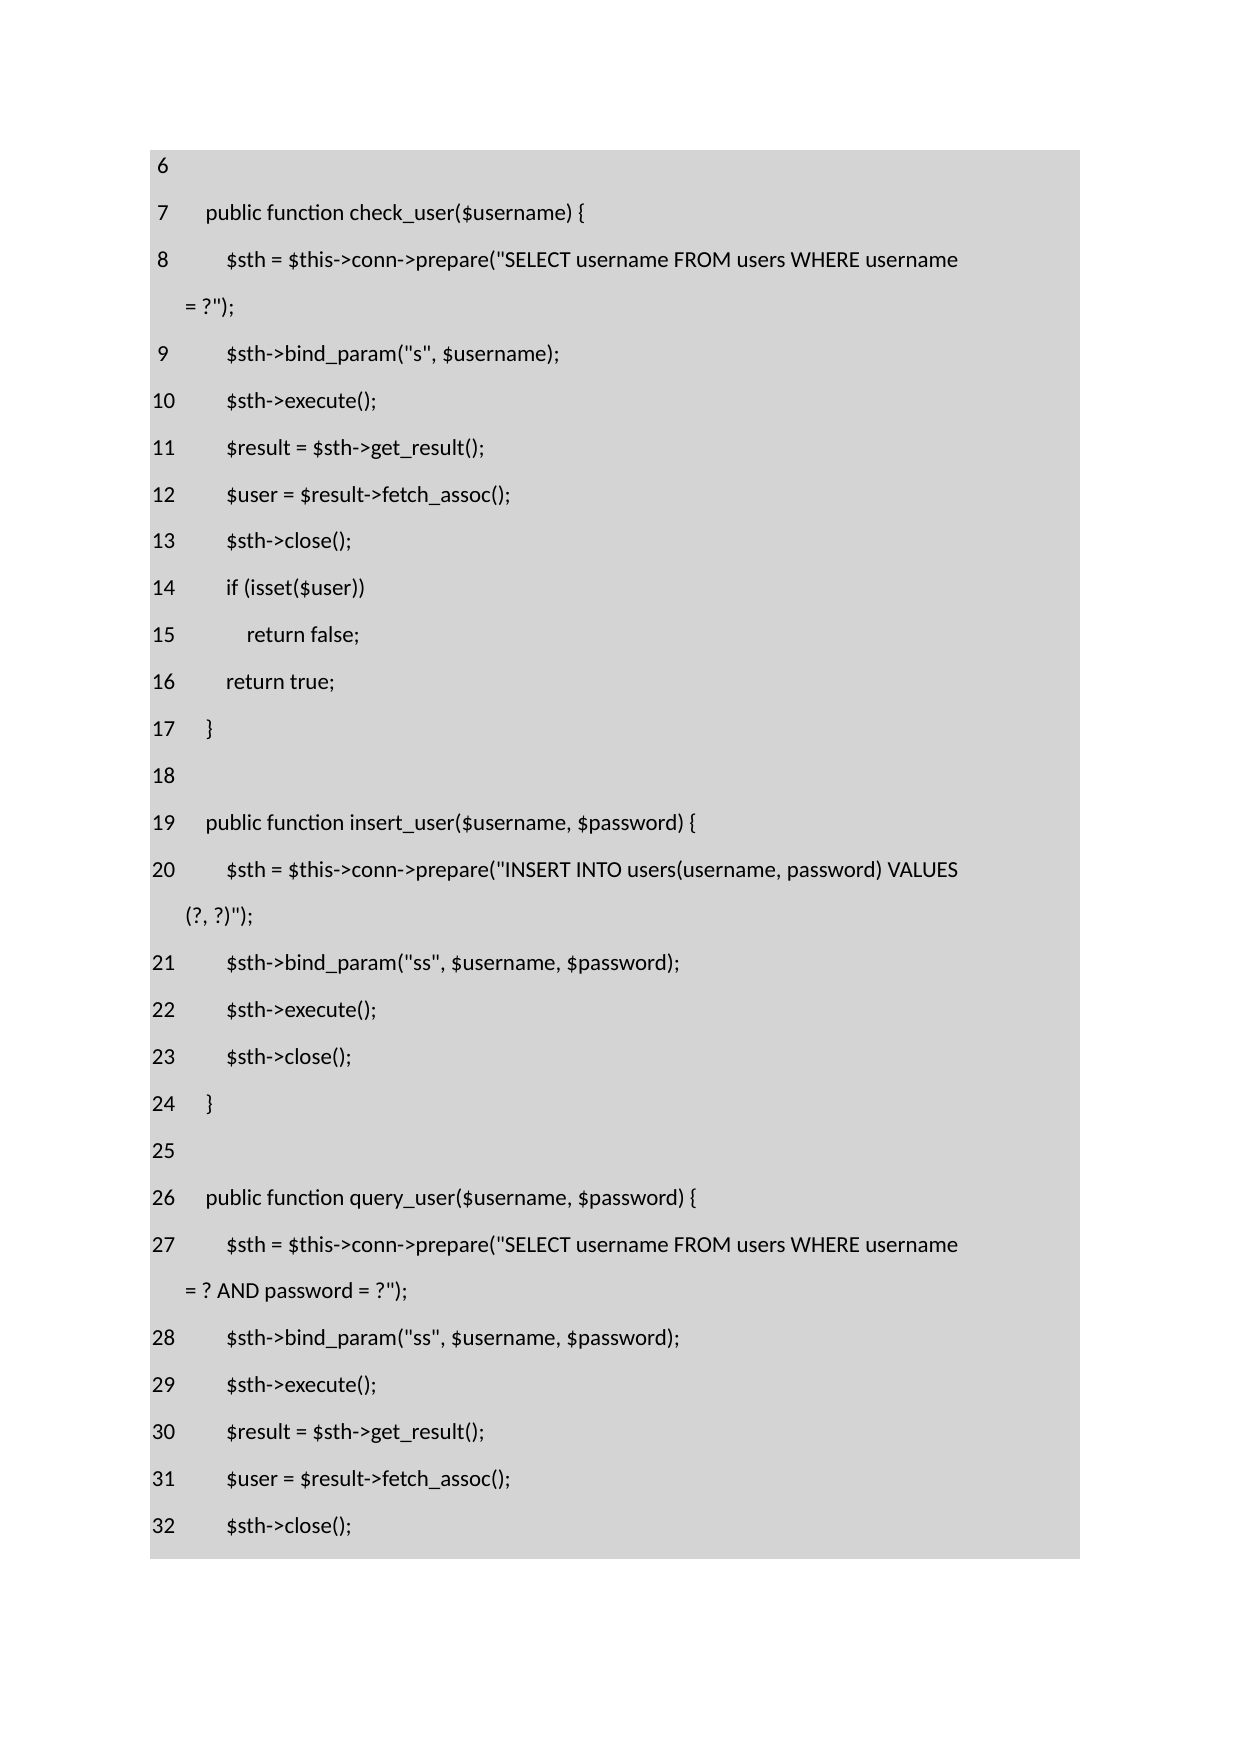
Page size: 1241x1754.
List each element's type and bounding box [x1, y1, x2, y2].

table_header [183, 150, 1080, 1559]
table_header [150, 150, 183, 1559]
